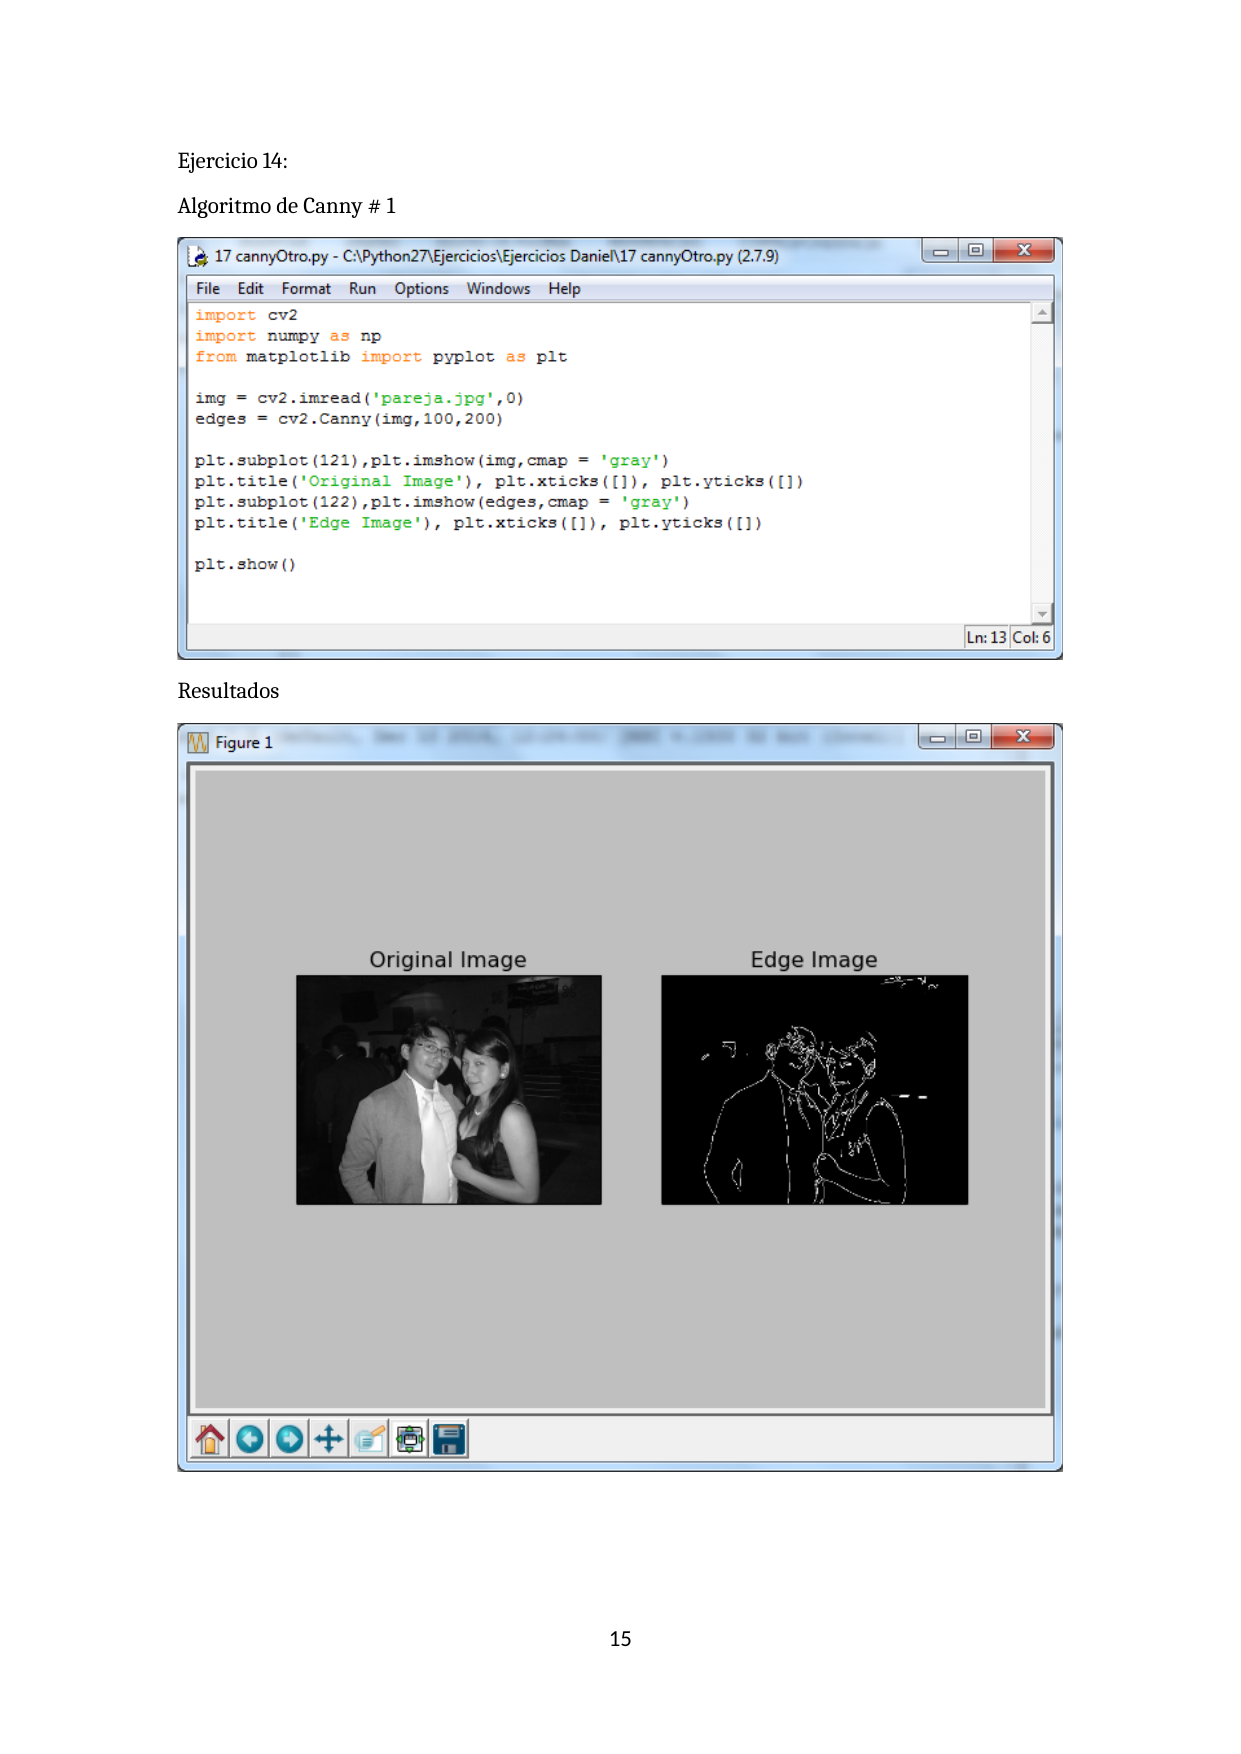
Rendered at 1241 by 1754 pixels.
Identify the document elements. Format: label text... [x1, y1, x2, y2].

text Ejercicio 14: [177, 148, 1063, 174]
picture [177, 237, 1063, 660]
picture [177, 723, 1063, 1472]
text Resultados [177, 678, 1063, 704]
text Algoritmo de Canny # 1 [177, 193, 1063, 219]
